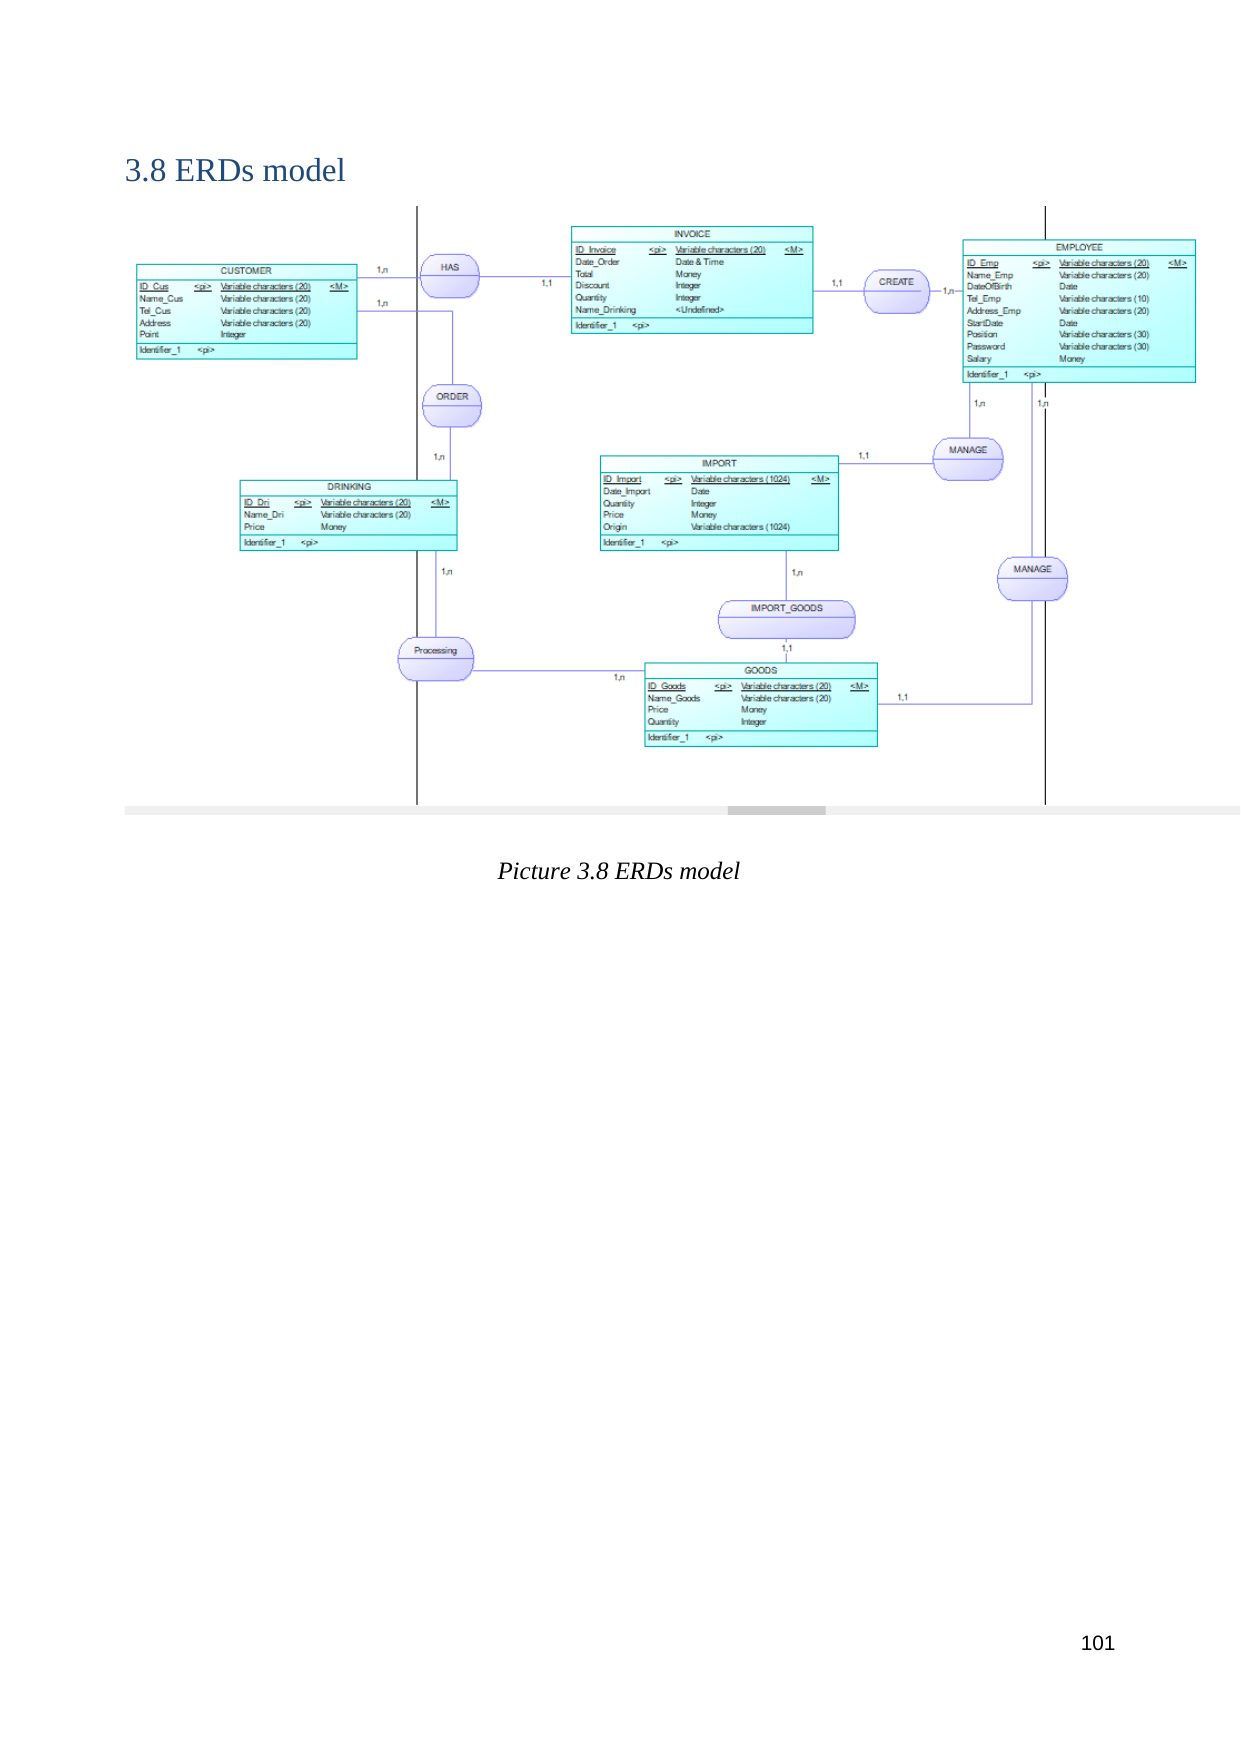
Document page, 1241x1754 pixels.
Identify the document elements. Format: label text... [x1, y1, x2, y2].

subtitle Picture 3.8 ERDs model [124, 856, 1115, 885]
subtitle 3.8 ERDs model [124, 150, 1115, 188]
picture [124, 206, 1241, 815]
